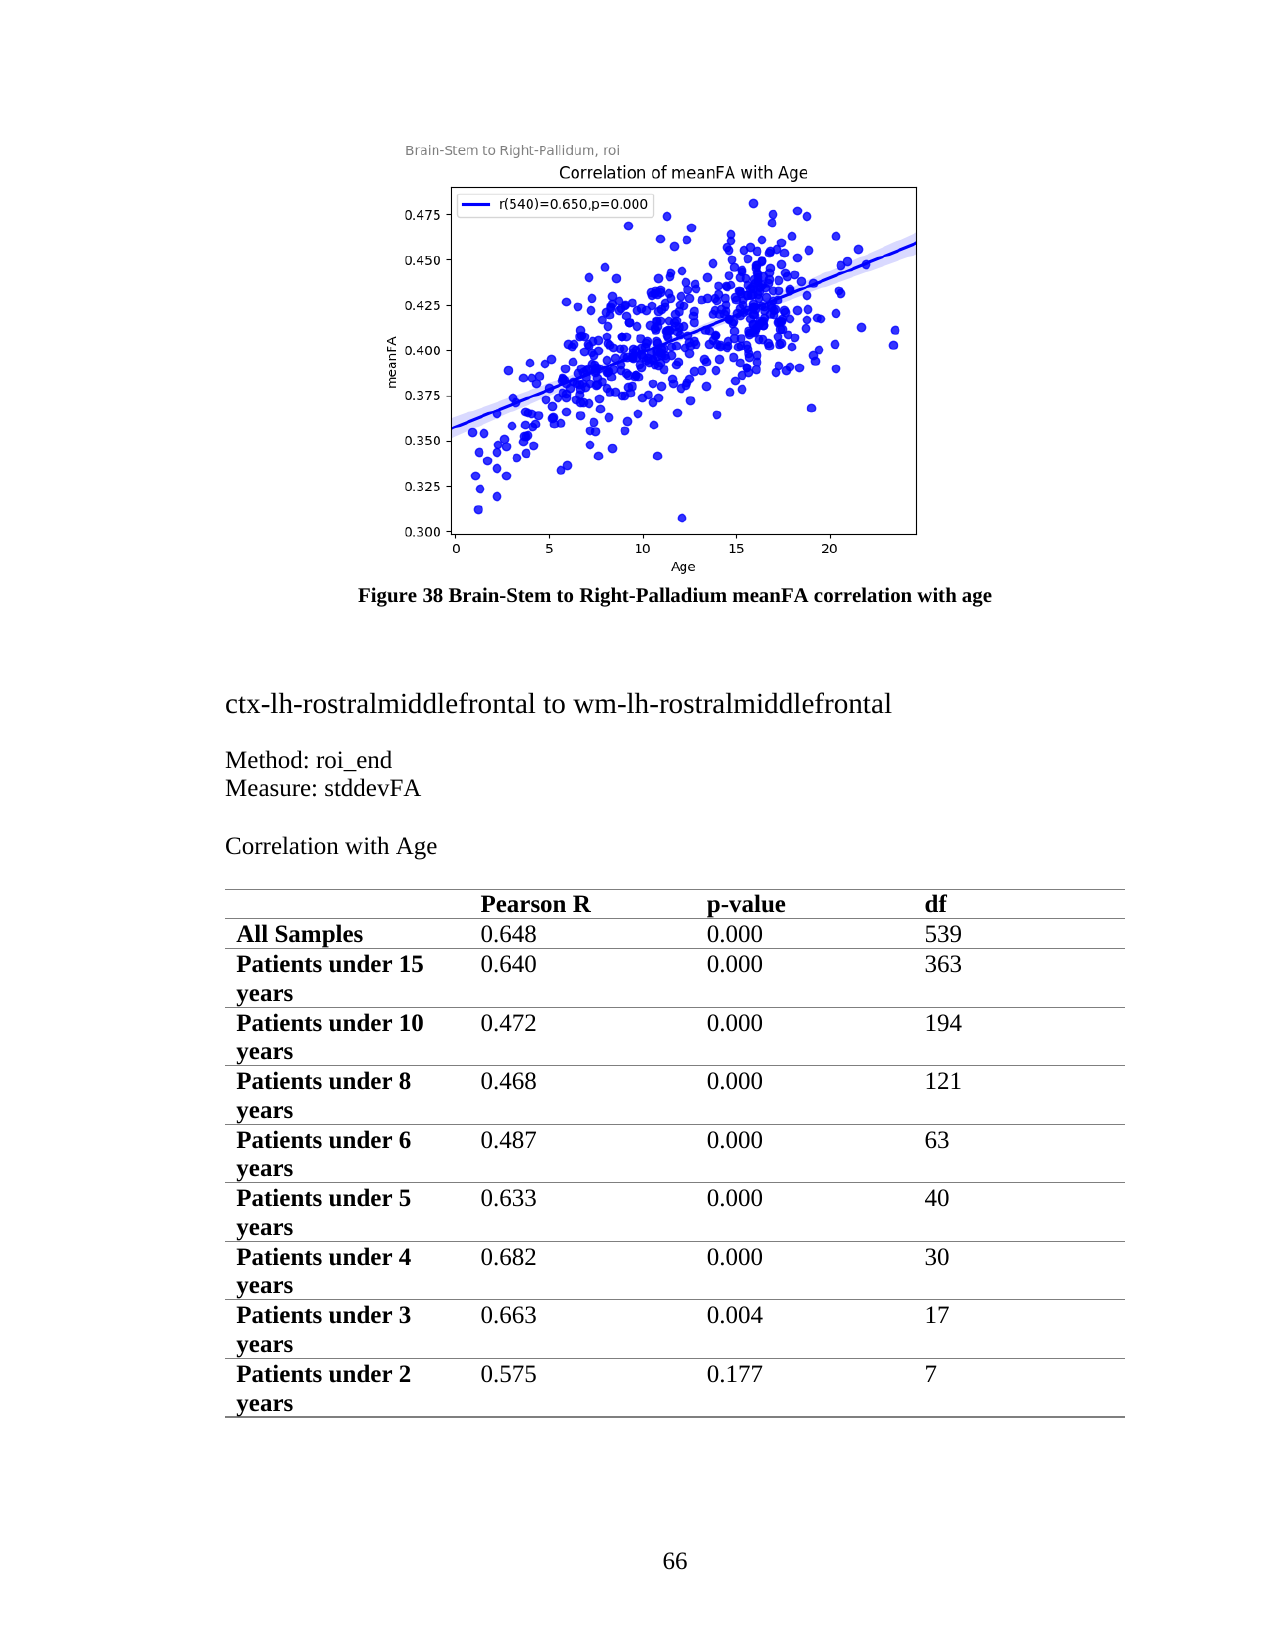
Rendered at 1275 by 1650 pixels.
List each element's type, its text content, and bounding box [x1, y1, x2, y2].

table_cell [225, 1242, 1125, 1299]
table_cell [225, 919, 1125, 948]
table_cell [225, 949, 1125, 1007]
text Correlation with Age [225, 831, 1125, 860]
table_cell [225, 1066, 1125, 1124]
text Measure: stddevFA [225, 773, 1125, 802]
text Figure Brain-Stem to Right-Palladium meanFA correlation with age [225, 583, 1125, 607]
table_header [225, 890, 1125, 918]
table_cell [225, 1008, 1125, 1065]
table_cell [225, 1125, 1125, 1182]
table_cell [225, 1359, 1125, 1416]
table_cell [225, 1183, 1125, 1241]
text Method: roi_end [225, 745, 1125, 773]
subtitle ctx-lh-rostralmiddlefrontal to wm-lh-rostralmiddlefrontal [225, 686, 1125, 720]
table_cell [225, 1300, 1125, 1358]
picture [375, 132, 976, 583]
